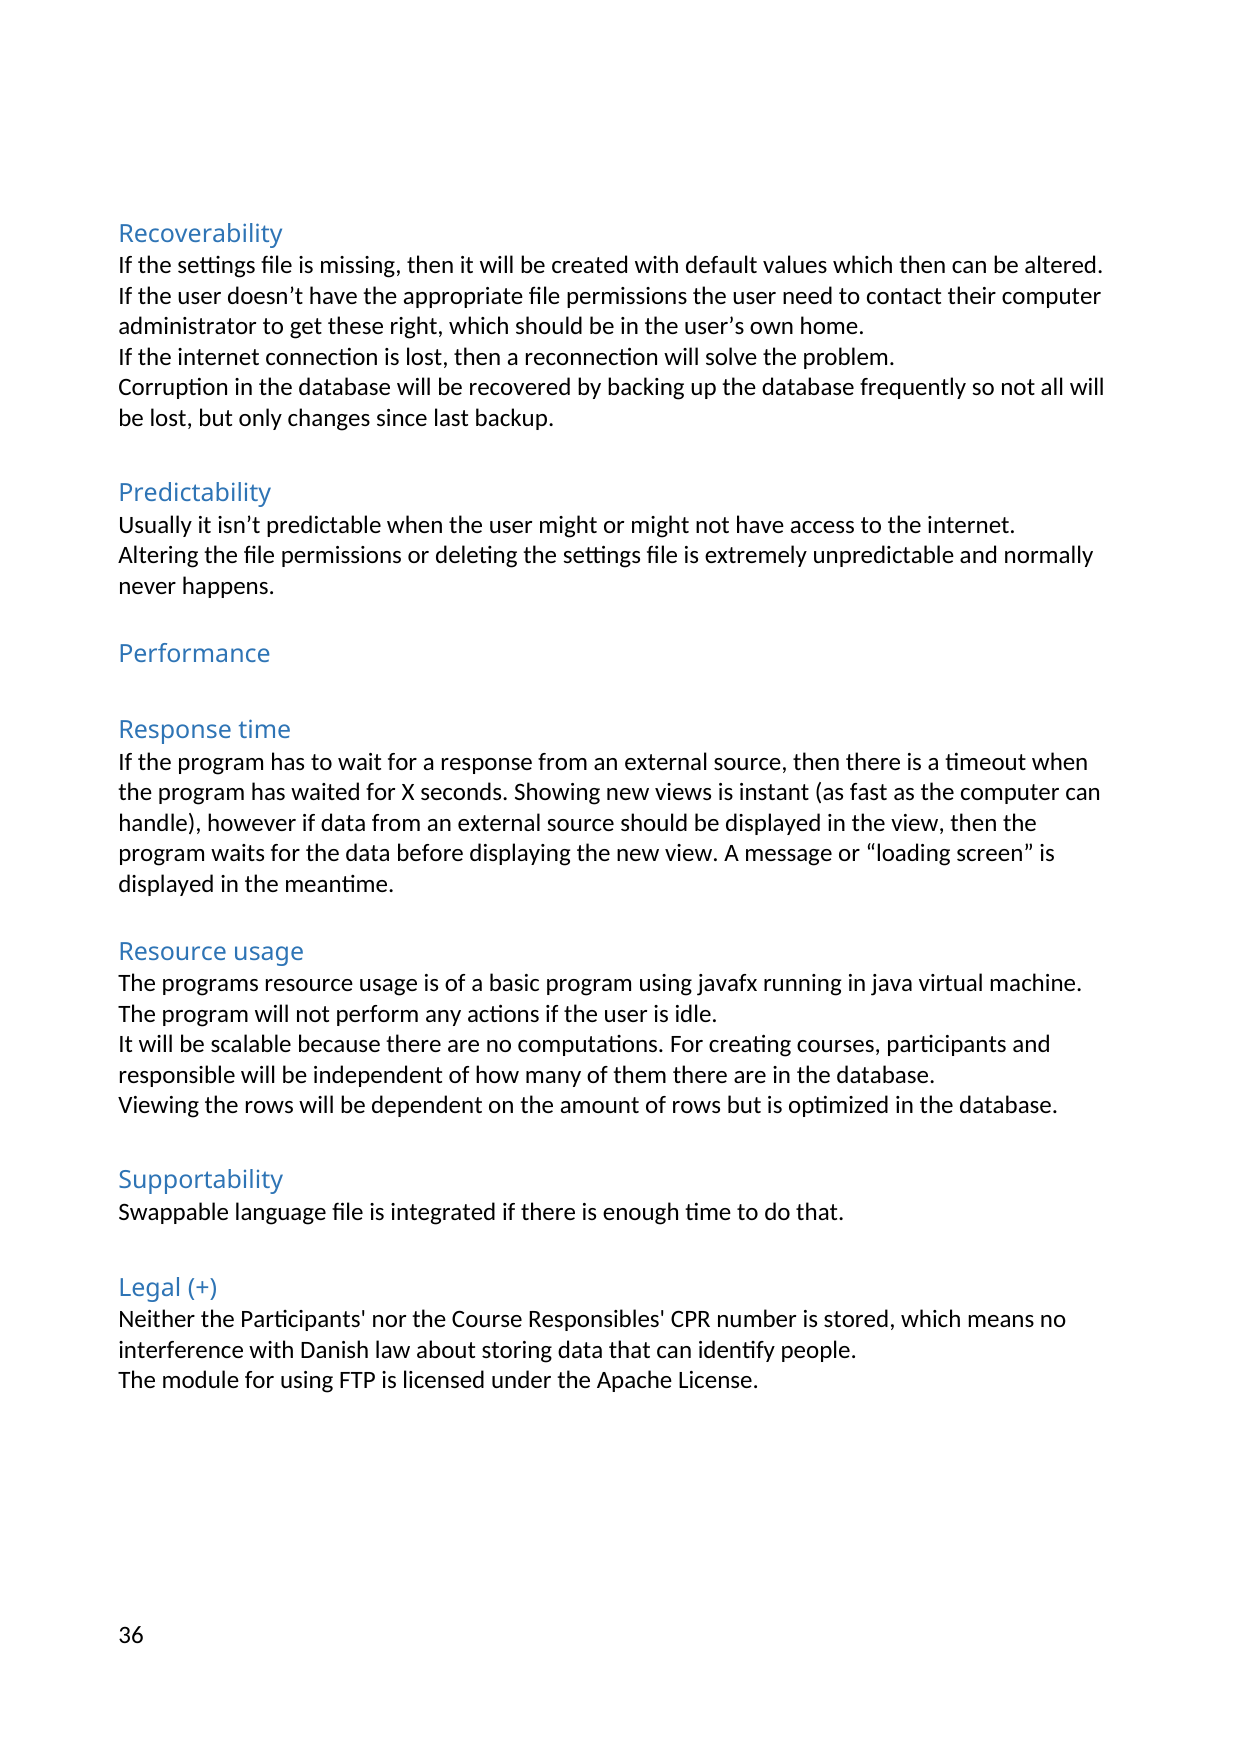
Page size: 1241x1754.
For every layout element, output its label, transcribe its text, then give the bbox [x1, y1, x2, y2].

text The programs resource usage is of a basic program using javafx running in java virtual machine. The program will not perform any actions if the user is idle. [118, 967, 1122, 1028]
subtitle Response time [118, 712, 1122, 746]
text If the internet connection is lost, then a reconnection will solve the problem. [118, 341, 1122, 372]
subtitle Recoverability [118, 215, 1122, 249]
text Viewing the rows will be dependent on the amount of rows but is optimized in the database. [118, 1089, 1122, 1120]
text Neither the Participants' nor the Course Responsibles' CPR number is stored, which means no interference with Danish law about storing data that can identify people. [118, 1303, 1122, 1364]
text If the settings file is missing, then it will be created with default values which then can be altered. If the user doesn’t have the appropriate file permissions the user need to contact their computer administrator to get these right, which should be in the user’s own home. [118, 249, 1122, 341]
subtitle Performance [118, 635, 1122, 669]
text If the program has to wait for a response from an external source, then there is a timeout when the program has waited for X seconds. Showing new views is instant (as fast as the computer can handle), however if data from an external source should be displayed in the view, then the program waits for the data before displaying the new view. A message or “loading screen” is displayed in the meantime. [118, 746, 1122, 898]
subtitle Supportability [118, 1162, 1122, 1196]
text Altering the file permissions or deleting the settings file is extremely unpredictable and normally never happens. [118, 539, 1122, 601]
text Usually it isn’t predictable when the user might or might not have access to the internet. [118, 509, 1122, 539]
subtitle Legal (+) [118, 1269, 1122, 1303]
text Swappable language file is integrated if there is enough time to do that. [118, 1196, 1122, 1227]
subtitle Resource usage [118, 933, 1122, 967]
text Corruption in the database will be recovered by backing up the database frequently so not all will be lost, but only changes since last backup. [118, 372, 1122, 433]
subtitle Predictability [118, 475, 1122, 509]
text It will be scalable because there are no computations. For creating courses, participants and responsible will be independent of how many of them there are in the database. [118, 1028, 1122, 1089]
text The module for using FTP is licensed under the Apache License. [118, 1364, 1122, 1395]
